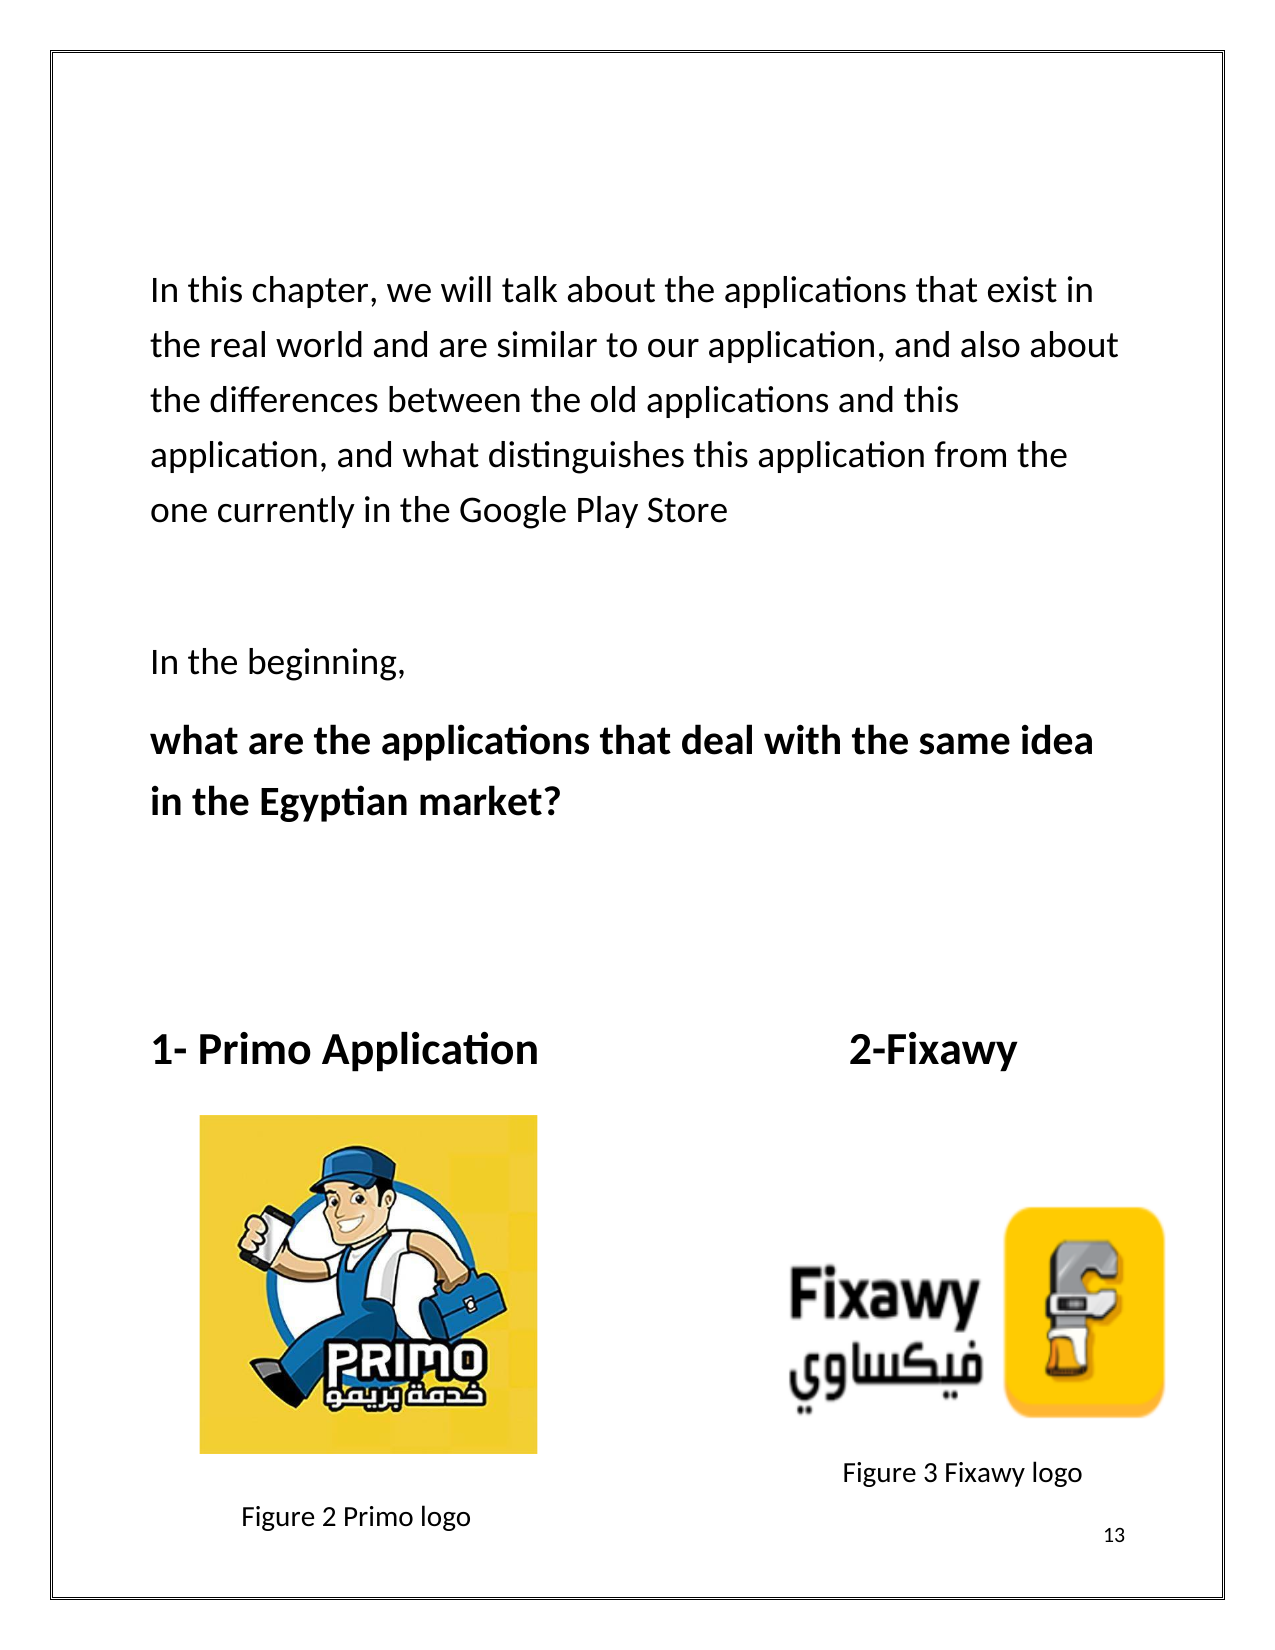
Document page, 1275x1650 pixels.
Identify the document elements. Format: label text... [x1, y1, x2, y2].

picture [199, 1115, 538, 1454]
text In the beginning, [150, 638, 1125, 684]
picture [715, 1166, 1172, 1458]
text what are the applications that deal with the same idea in the Egyptian market? [150, 714, 1125, 826]
list Primo Application 2-Fixawy [150, 1020, 1125, 1076]
text In this chapter, we will talk about the applications that exist in the real world and are similar to our application, and also about the differences between the old applications and this application, and what distinguishes this application from the one currently in the Google Play Store [150, 266, 1125, 532]
